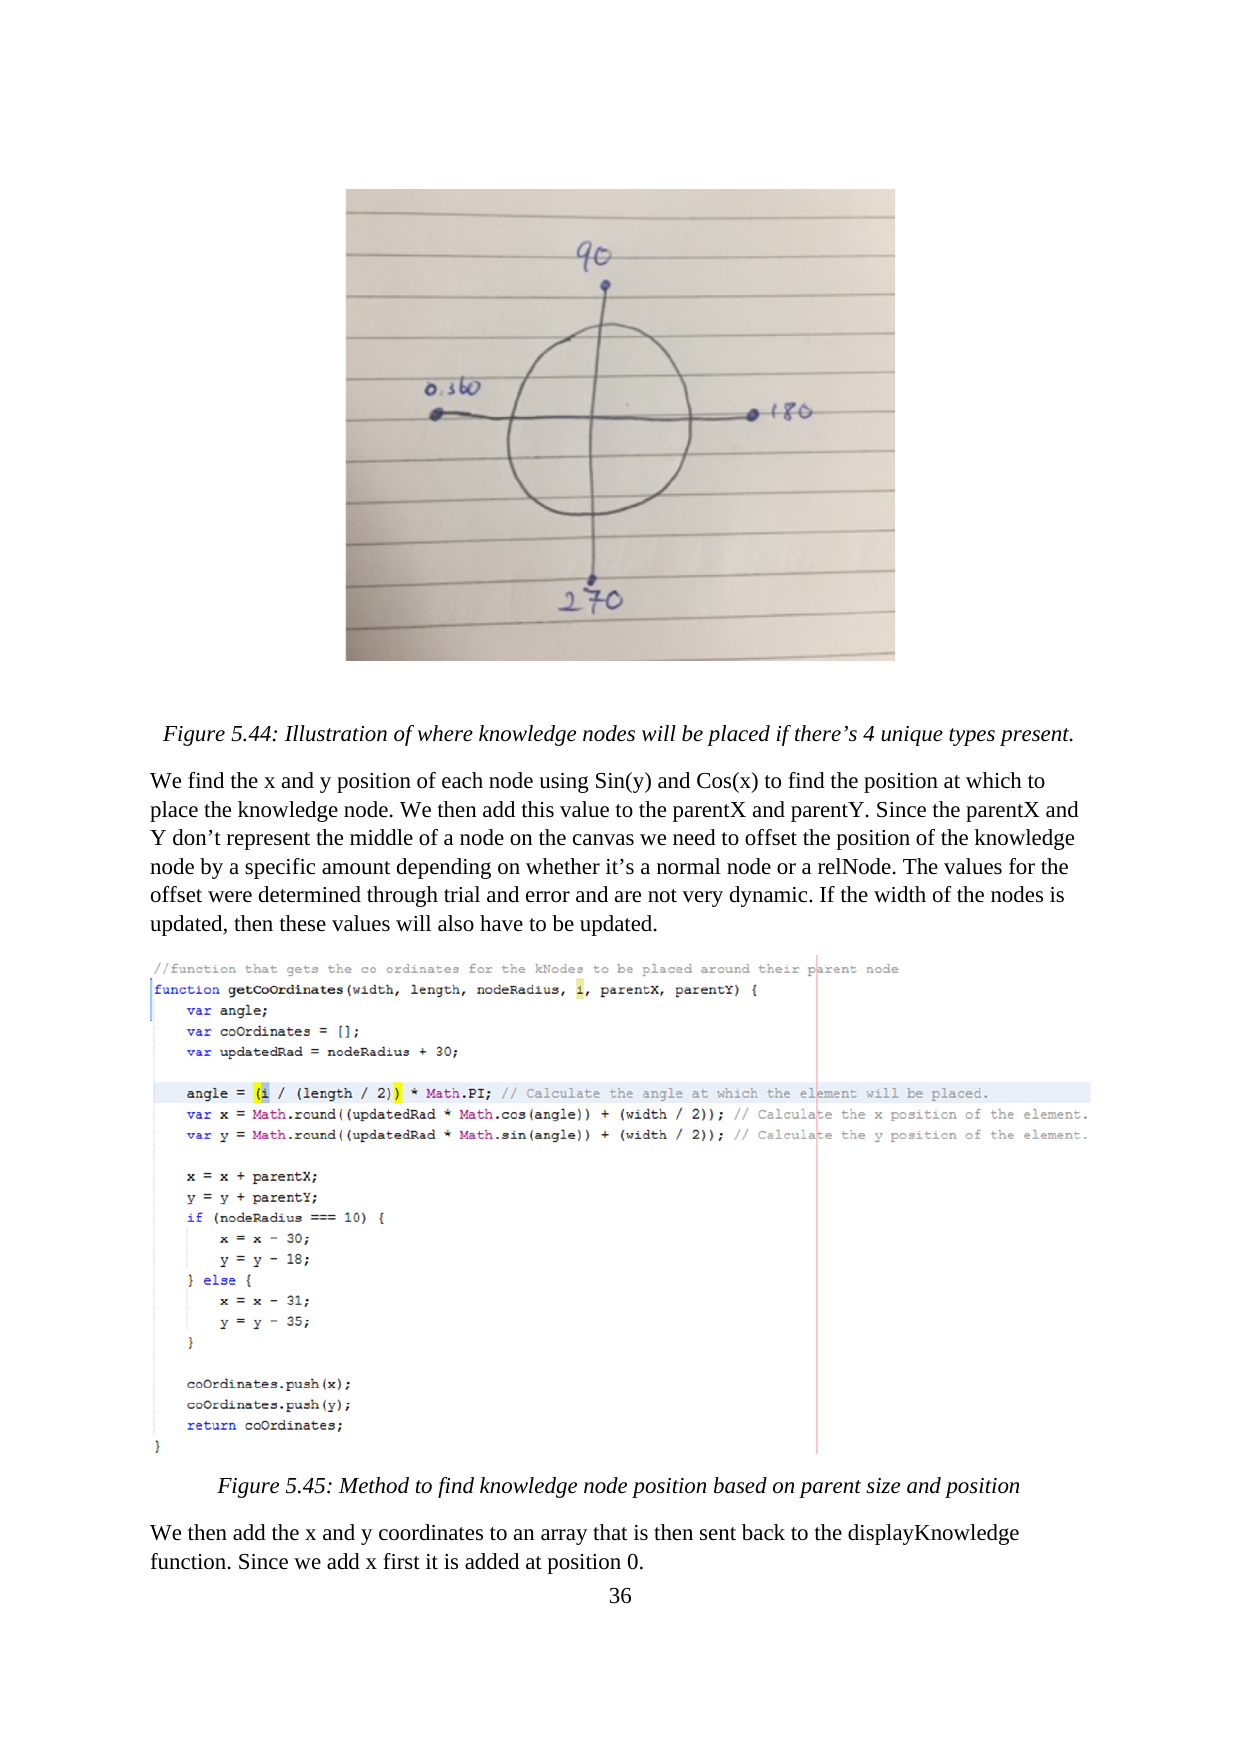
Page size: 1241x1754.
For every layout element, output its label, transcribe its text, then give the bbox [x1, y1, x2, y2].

picture [347, 189, 896, 661]
text We find the x and y position of each node using Sin(y) and Cos(x) to find the position at which to place the knowledge node. We then add this value to the parentX and parentY. Since the parentX and Y don’t represent the middle of a node on the canvas we need to offset the position of the knowledge node by a specific amount depending on whether it’s a normal node or a relNode. The values for the offset were determined through trial and error and are not very dynamic. If the width of the nodes is updated, then these values will also have to be updated. [150, 768, 1090, 936]
picture [150, 955, 1091, 1454]
text We then add the x and y coordinates to an array that is then sent back to the displayKnowledge function. Since we add x first it is added at position 0. [150, 1519, 1090, 1574]
